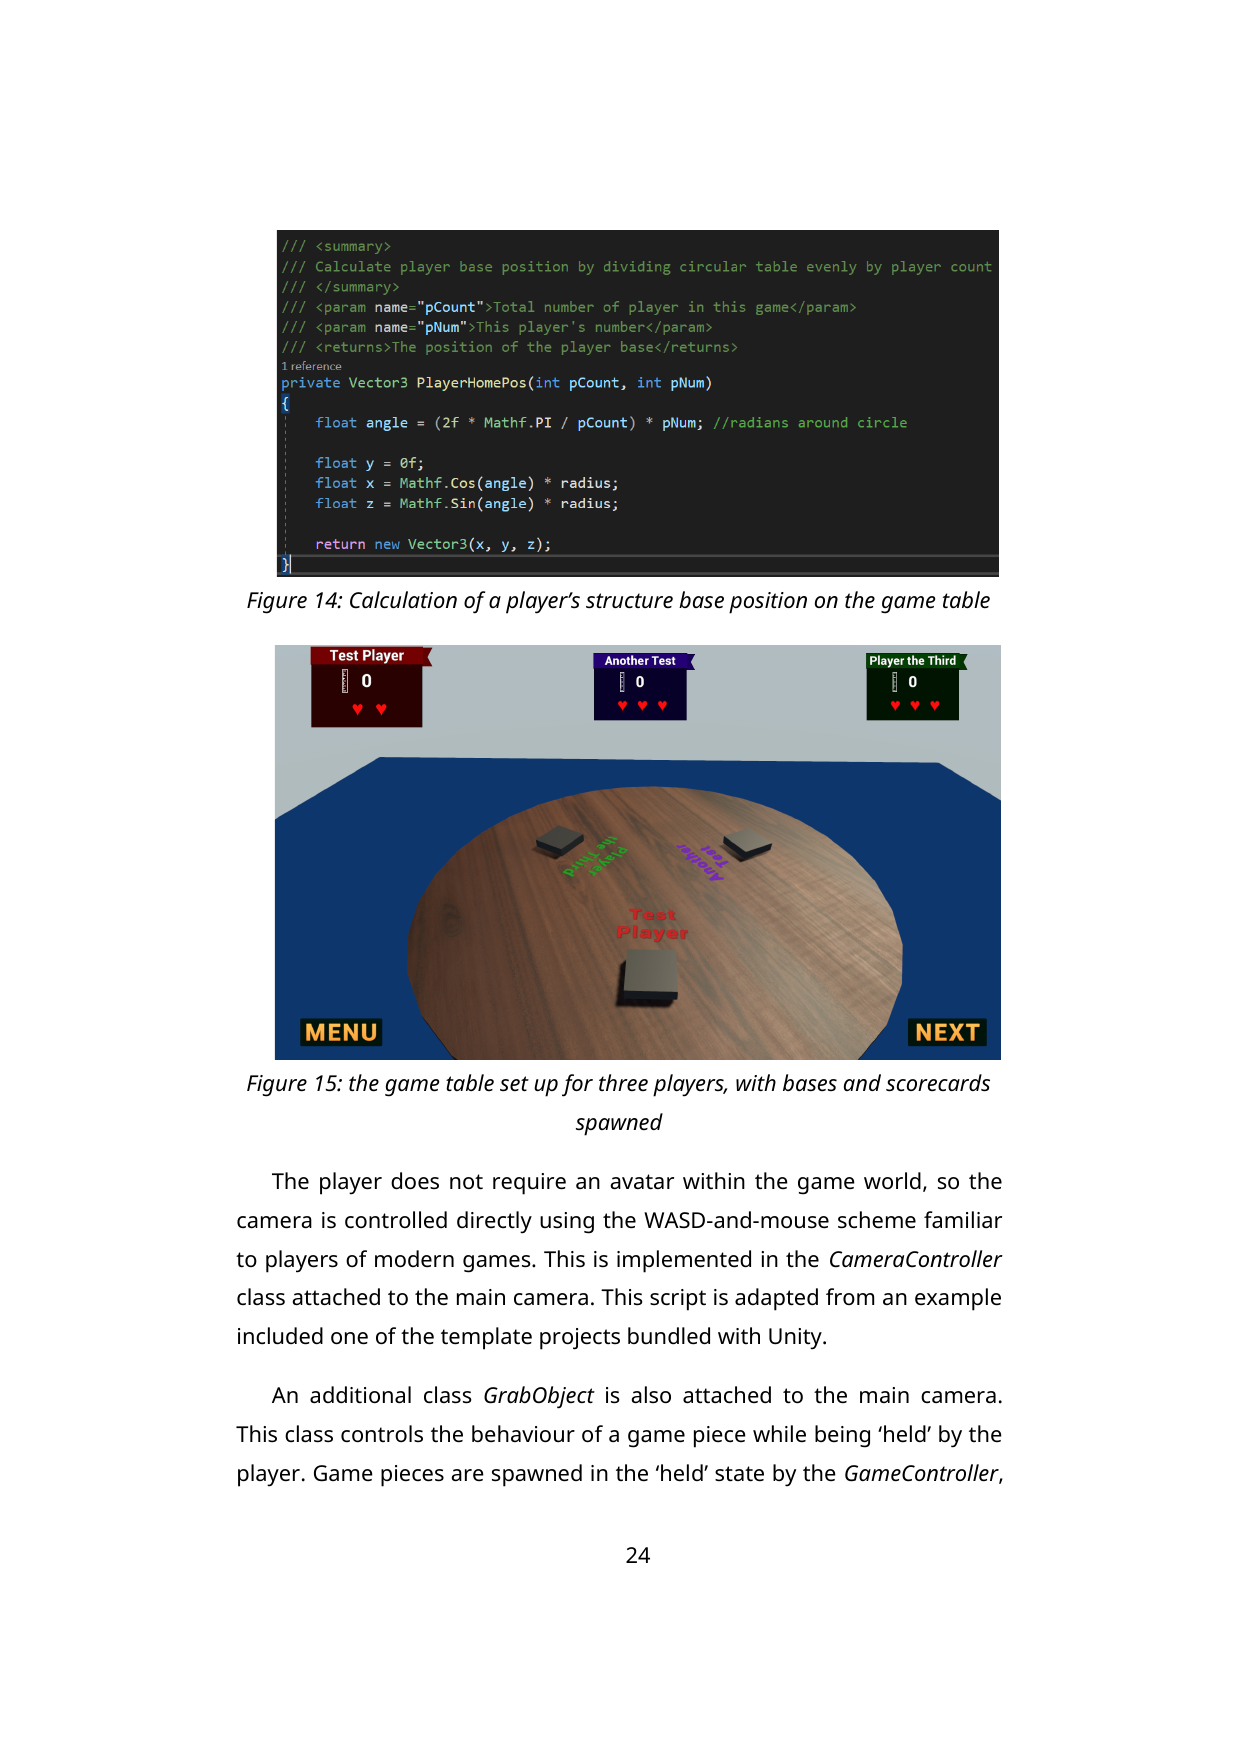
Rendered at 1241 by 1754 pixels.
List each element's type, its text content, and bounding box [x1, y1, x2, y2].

picture [276, 230, 999, 577]
picture [274, 645, 1001, 1060]
text The player does not require an avatar within the game world, so the camera is controlled directly using the WASD-and-mouse scheme familiar to players of modern games. This is implemented in the CameraController class attached to the main camera. This script is adapted from an example included one of the template projects bundled with Unity. [236, 1166, 1004, 1351]
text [236, 1380, 1004, 1487]
